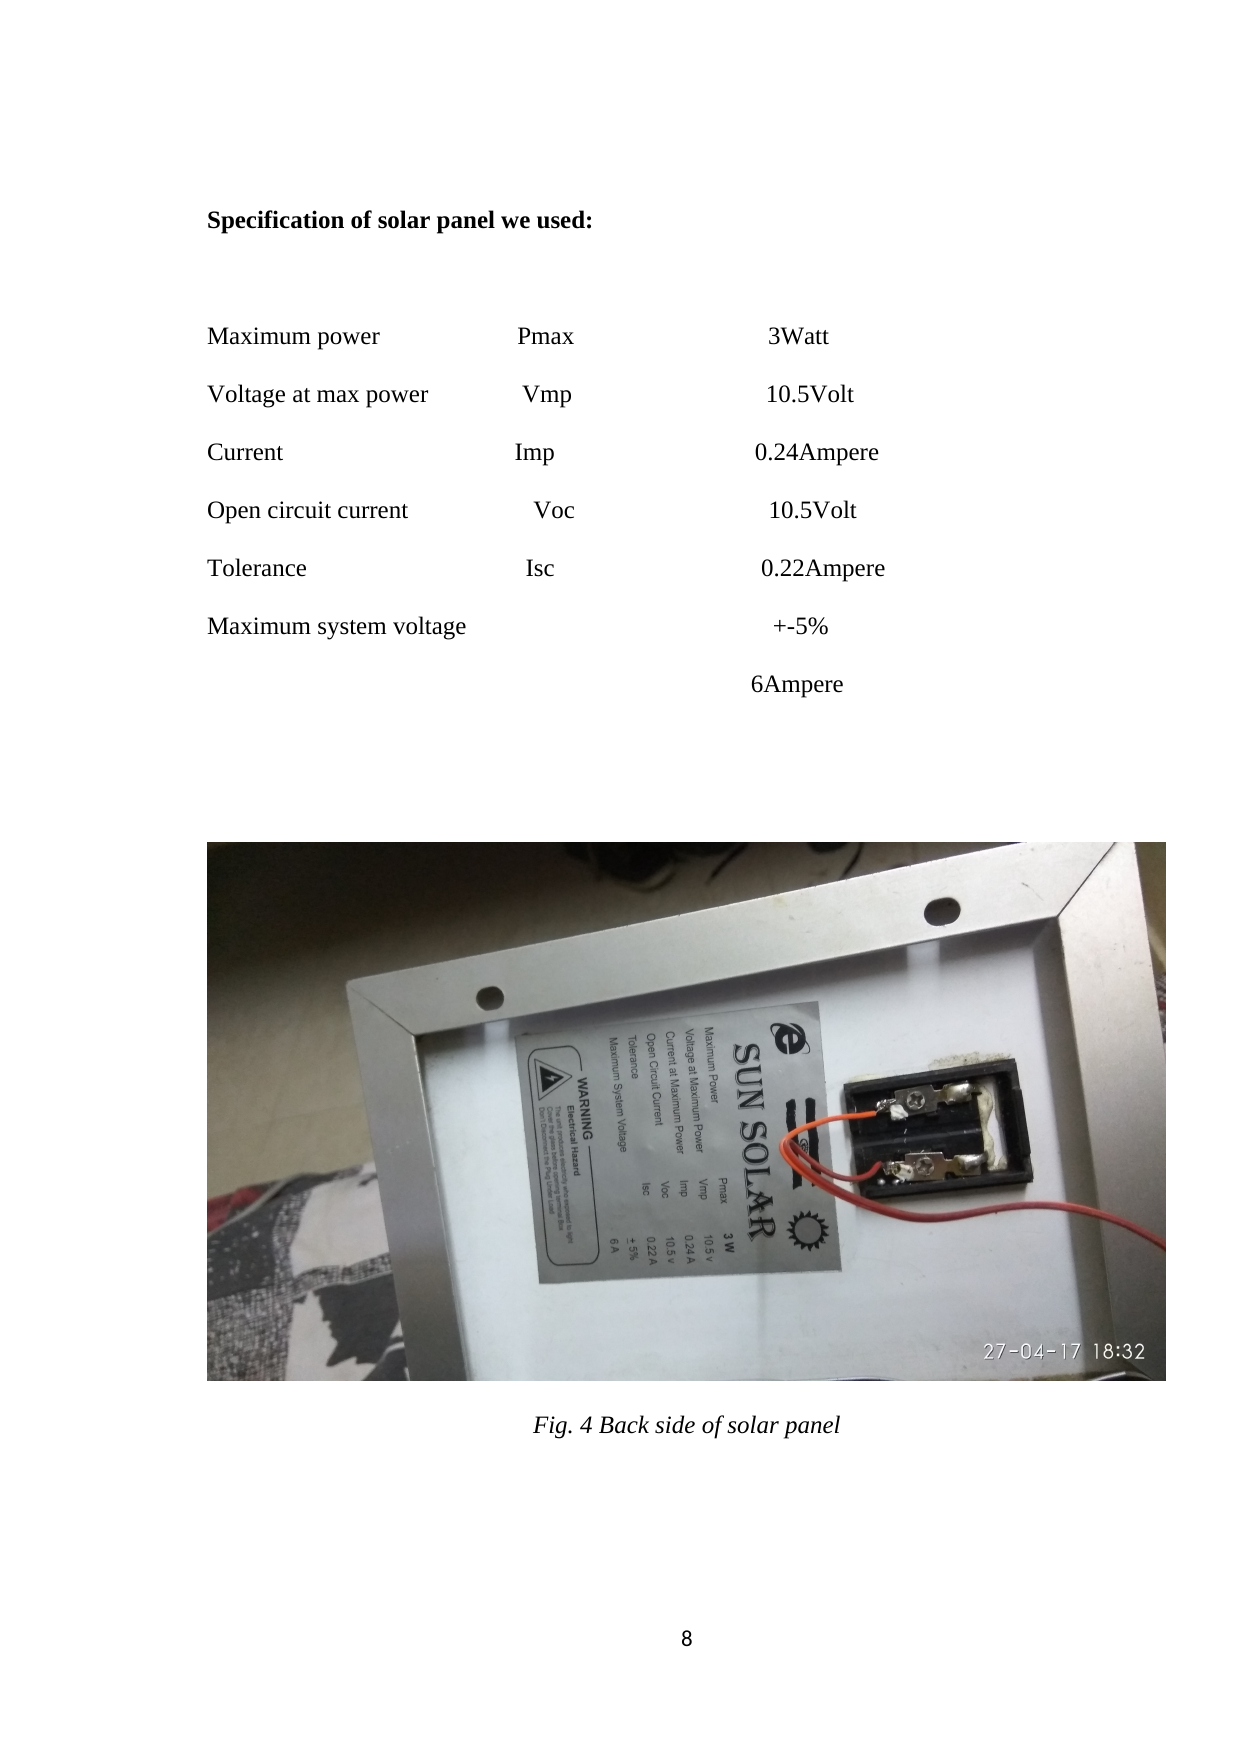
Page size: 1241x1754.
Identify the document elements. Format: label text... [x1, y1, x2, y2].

text Voltage at max power Vmp 10.5Volt [207, 379, 1166, 408]
text Fig. 4 Back side of solar panel [207, 1410, 1166, 1439]
text Tolerance Isc 0.22Ampere [207, 553, 1166, 582]
text Specification of solar panel we used: [207, 206, 1166, 234]
picture [207, 842, 1166, 1381]
text 6Ampere [207, 669, 1166, 698]
text Maximum power Pmax 3Watt [207, 321, 1166, 350]
text Open circuit current Voc 10.5Volt [207, 495, 1166, 524]
text Current Imp 0.24Ampere [207, 437, 1166, 466]
text Maximum system voltage +-5% [207, 611, 1166, 640]
